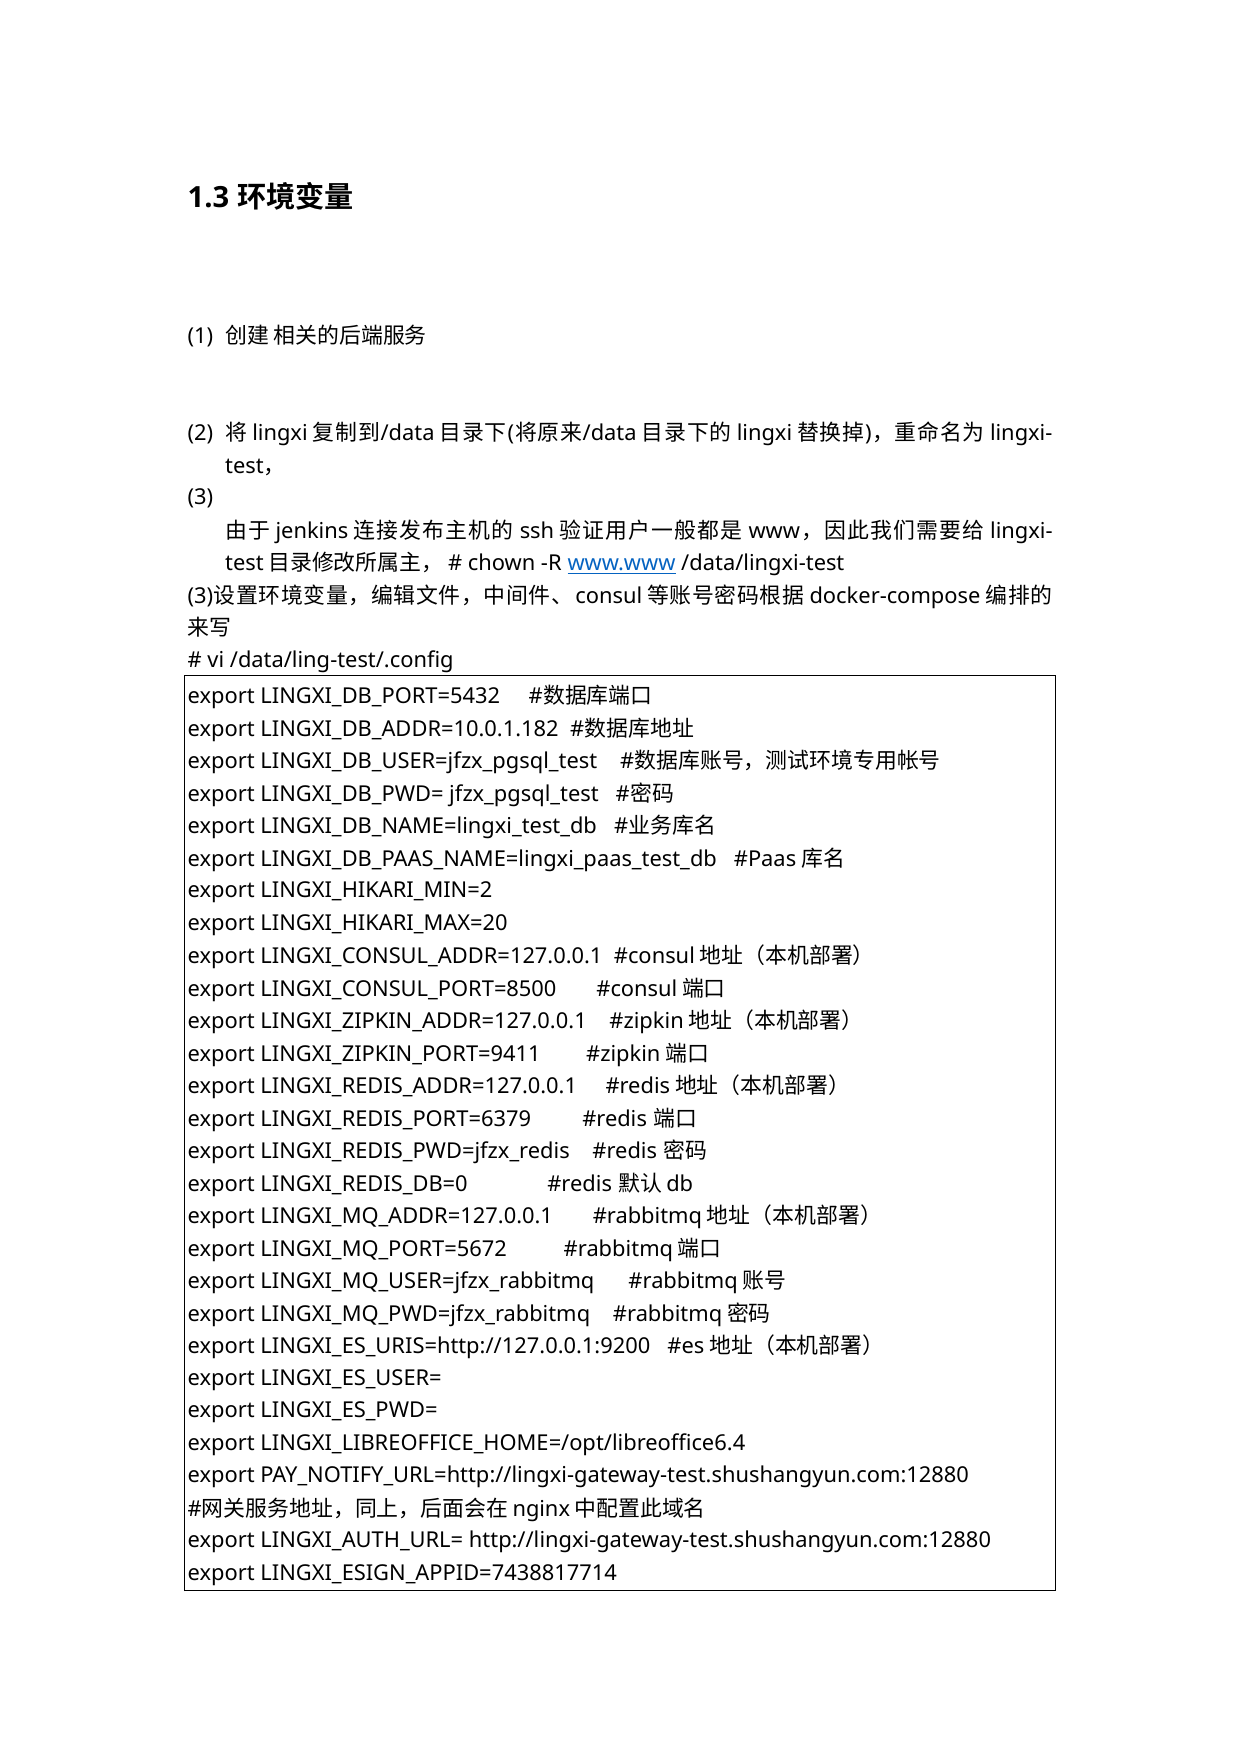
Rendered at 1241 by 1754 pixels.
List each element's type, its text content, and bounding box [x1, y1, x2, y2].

text export LINGXI_DB_NAME=lingxi_test_db #业务库名 [187, 808, 1053, 841]
text export LINGXI_DB_PAAS_NAME=lingxi_paas_test_db #Paas库名 [187, 841, 1053, 873]
text export LINGXI_LIBREOFFICE_HOME=/opt/libreoffice6.4 [187, 1426, 1053, 1458]
text export LINGXI_MQ_PWD=jfzx_rabbitmq #rabbitmq密码 [187, 1296, 1053, 1328]
text export LINGXI_REDIS_PWD=jfzx_redis #redis 密码 [187, 1133, 1053, 1166]
text (3)设置环境变量，编辑文件，中间件、consul等账号密码根据docker-compose编排的来写 [187, 577, 1053, 642]
text export LINGXI_MQ_ADDR=127.0.0.1 #rabbitmq地址（本机部署） [187, 1198, 1053, 1231]
text export LINGXI_AUTH_URL= http://lingxi-gateway-test.shushangyun.com:12880 [187, 1523, 1053, 1552]
text export LINGXI_CONSUL_PORT=8500 #consul端口 [187, 971, 1053, 1003]
text export LINGXI_DB_PWD= jfzx_pgsql_test #密码 [187, 776, 1053, 808]
text export LINGXI_DB_ADDR=10.0.1.182 #数据库地址 [187, 711, 1053, 743]
text export LINGXI_ES_URIS=http://127.0.0.1:9200 #es地址（本机部署） [187, 1328, 1053, 1361]
text export LINGXI_ESIGN_APPID=7438817714 [185, 1552, 1055, 1590]
text export LINGXI_DB_PORT=5432 #数据库端口 [185, 676, 1055, 711]
list 创建 相关的后端服务 [187, 317, 1053, 350]
text export LINGXI_MQ_USER=jfzx_rabbitmq #rabbitmq账号 [187, 1263, 1053, 1296]
text export LINGXI_DB_USER=jfzx_pgsql_test #数据库账号，测试环境专用帐号 [187, 743, 1053, 776]
text # vi /data/ling-test/.config [187, 642, 1053, 675]
subtitle 1.3 环境变量 [187, 162, 1053, 227]
list 由于jenkins连接发布主机的ssh验证用户一般都是www，因此我们需要给lingxi-test目录修改所属主， # chown -R www.www /data/lingxi-test [225, 512, 1053, 577]
text export PAY_NOTIFY_URL=http://lingxi-gateway-test.shushangyun.com:12880 [187, 1458, 1053, 1491]
text export LINGXI_REDIS_ADDR=127.0.0.1 #redis地址（本机部署） [187, 1068, 1053, 1101]
text export LINGXI_HIKARI_MAX=20 [187, 906, 1053, 938]
text export LINGXI_REDIS_DB=0 #redis 默认db [187, 1166, 1053, 1198]
text export LINGXI_MQ_PORT=5672 #rabbitmq端口 [187, 1231, 1053, 1263]
list 将lingxi复制到/data目录下(将原来/data目录下的lingxi替换掉)，重命名为lingxi-test， [187, 415, 1053, 480]
text export LINGXI_ES_USER= [187, 1361, 1053, 1393]
text export LINGXI_CONSUL_ADDR=127.0.0.1 #consul地址（本机部署） [187, 938, 1053, 971]
text export LINGXI_HIKARI_MIN=2 [187, 873, 1053, 906]
text export LINGXI_REDIS_PORT=6379 #redis 端口 [187, 1101, 1053, 1133]
text export LINGXI_ZIPKIN_PORT=9411 #zipkin端口 [187, 1036, 1053, 1068]
text export LINGXI_ES_PWD= [187, 1393, 1053, 1426]
text #网关服务地址，同上，后面会在nginx中配置此域名 [187, 1491, 1053, 1523]
text export LINGXI_ZIPKIN_ADDR=127.0.0.1 #zipkin地址（本机部署） [187, 1003, 1053, 1036]
